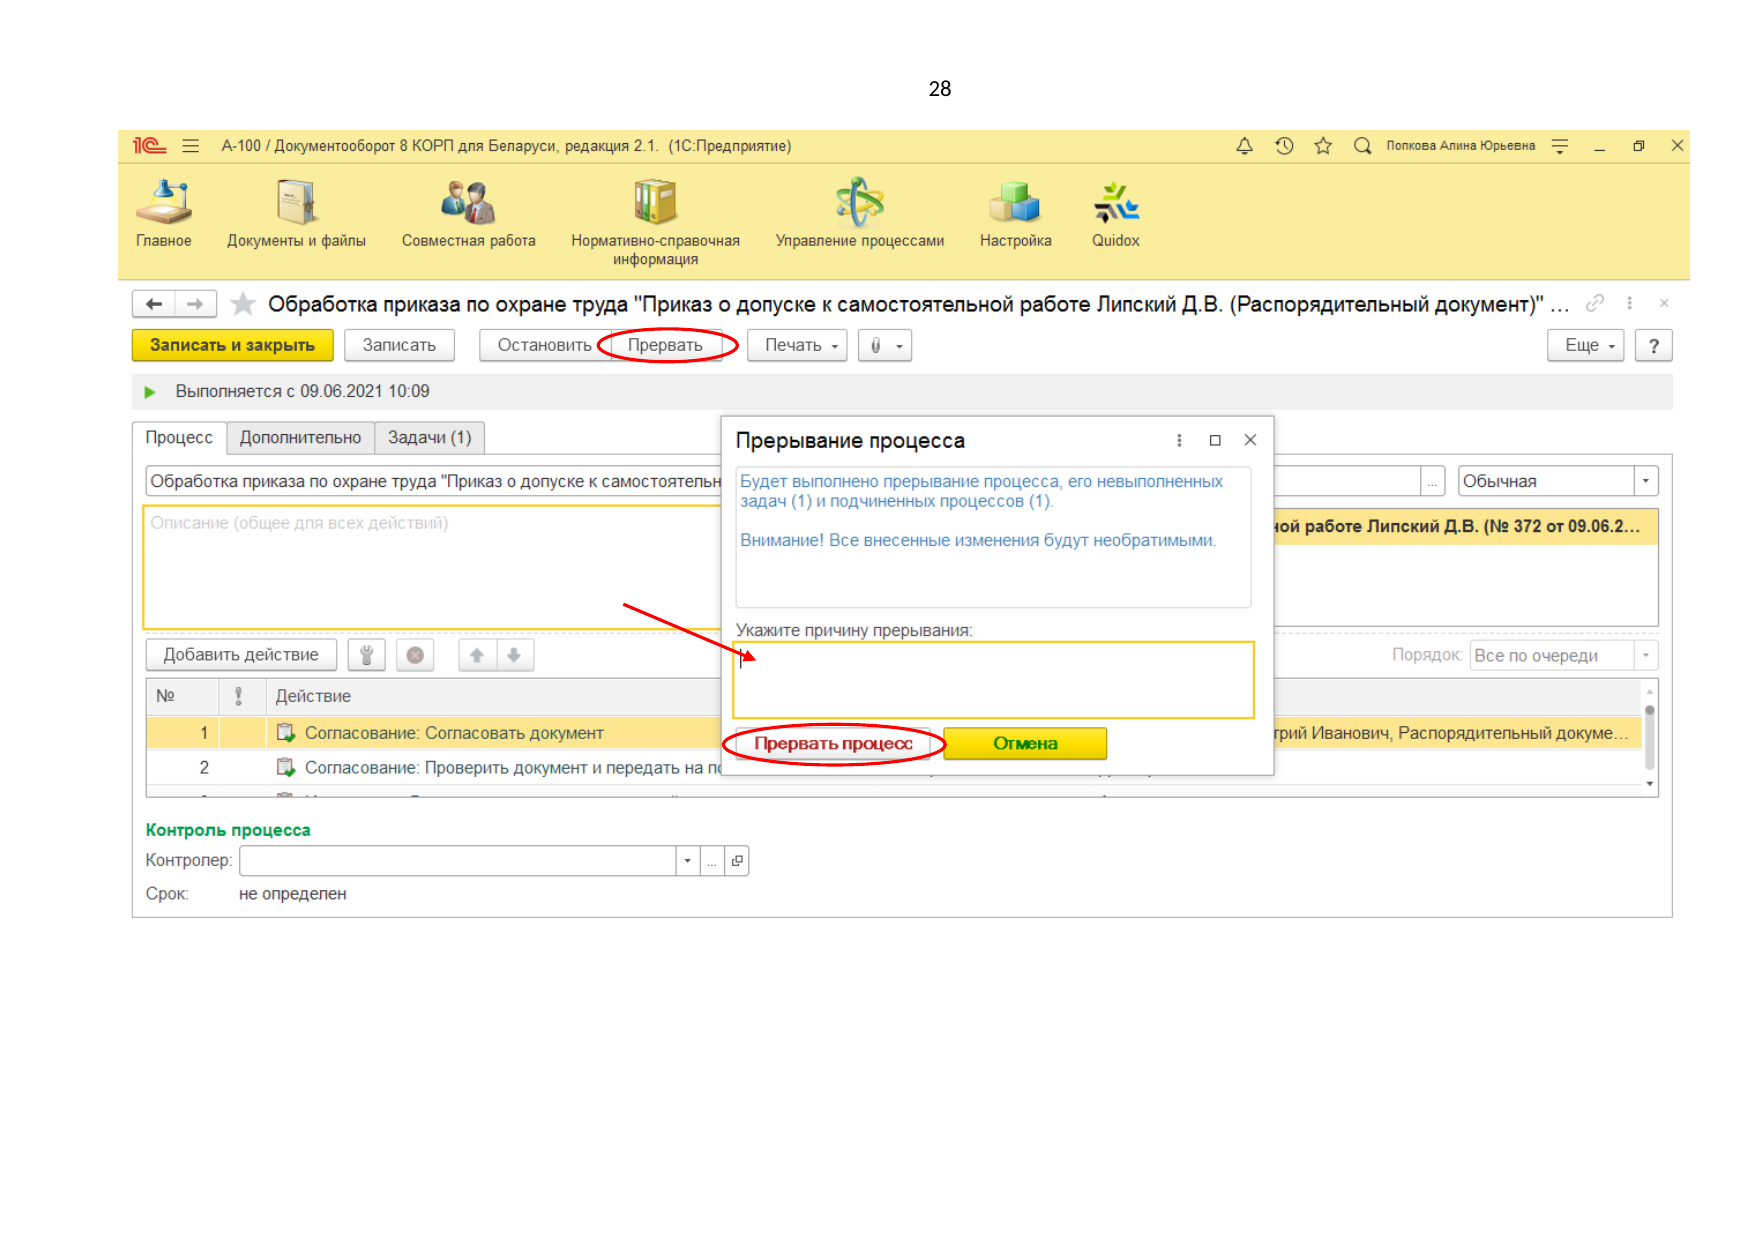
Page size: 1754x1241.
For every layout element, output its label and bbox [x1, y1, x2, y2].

picture [118, 130, 1691, 924]
